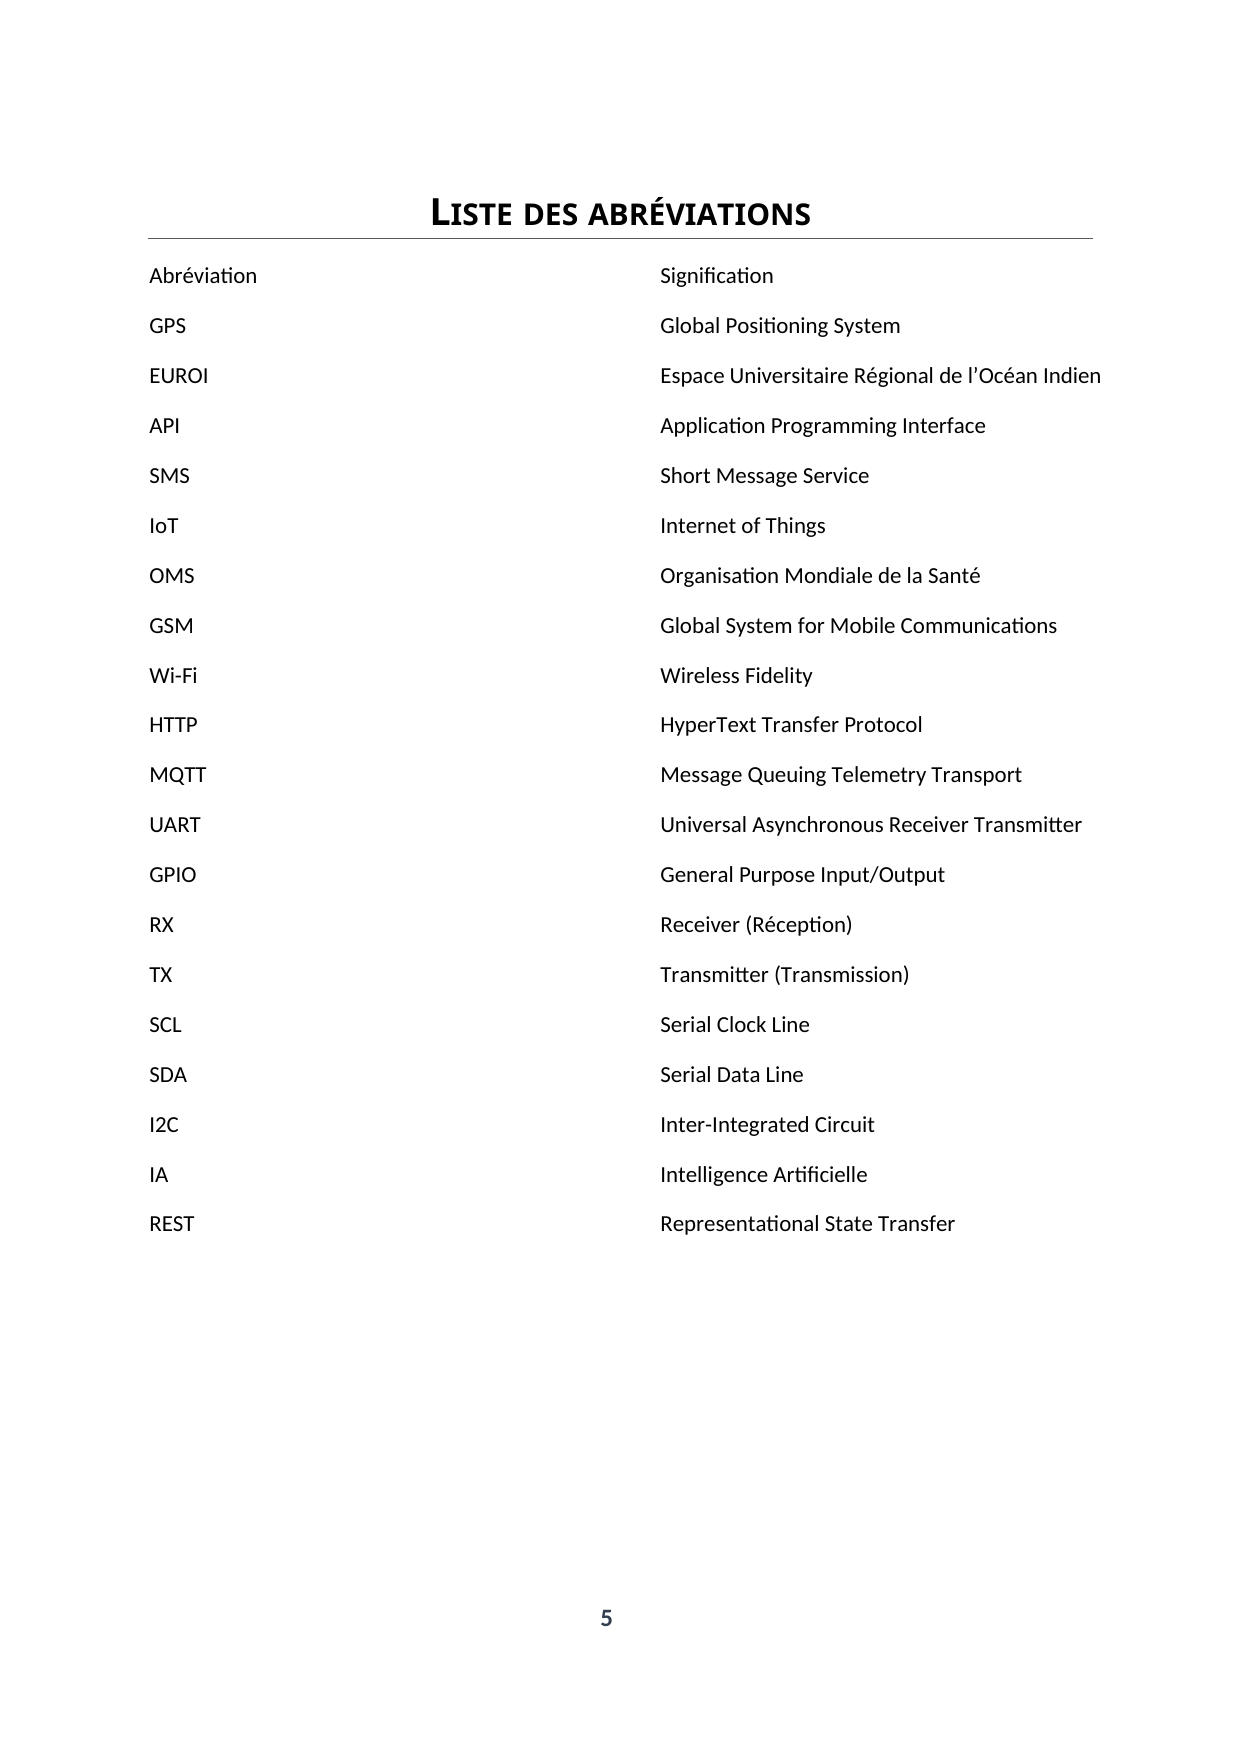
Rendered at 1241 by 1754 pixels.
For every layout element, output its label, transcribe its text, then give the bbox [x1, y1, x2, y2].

table_cell General Purpose Input/Output [659, 859, 1157, 909]
table_cell Receiver (Réception) [659, 909, 1157, 958]
table_cell Inter-Integrated Circuit [659, 1108, 1157, 1158]
table_cell Universal Asynchronous Receiver Transmitter [659, 809, 1157, 859]
table_cell MQTT [148, 759, 658, 809]
subtitle Liste des abréviations [148, 185, 1093, 238]
table_cell Transmitter (Transmission) [659, 959, 1157, 1008]
table_cell Representational State Transfer [659, 1208, 1157, 1258]
table_header Abréviation [148, 260, 658, 310]
table_cell GPIO [148, 859, 658, 909]
table_cell HTTP [148, 709, 658, 759]
table_cell UART [148, 809, 658, 859]
table_cell GPS [148, 310, 658, 360]
table_cell Intelligence Artificielle [659, 1158, 1157, 1208]
table_cell REST [148, 1208, 658, 1258]
table_cell API [148, 410, 658, 459]
table_cell Global System for Mobile Communications [659, 609, 1157, 659]
table_cell I2C [148, 1108, 658, 1158]
table_cell Wi-Fi [148, 659, 658, 709]
table_cell Serial Clock Line [659, 1009, 1157, 1058]
table_cell SCL [148, 1009, 658, 1058]
table_cell Message Queuing Telemetry Transport [659, 759, 1157, 809]
table_cell Organisation Mondiale de la Santé [659, 559, 1157, 609]
table_cell Short Message Service [659, 460, 1157, 509]
table_cell TX [148, 959, 658, 1008]
table_cell SMS [148, 460, 658, 509]
table_cell OMS [148, 559, 658, 609]
table_cell IA [148, 1158, 658, 1208]
table_cell IoT [148, 510, 658, 559]
table_cell GSM [148, 609, 658, 659]
table_cell SDA [148, 1058, 658, 1108]
table_cell Espace Universitaire Régional de l’Océan Indien [659, 360, 1157, 410]
table_cell Internet of Things [659, 510, 1157, 559]
table_cell Serial Data Line [659, 1058, 1157, 1108]
table_cell EUROI [148, 360, 658, 410]
table_cell HyperText Transfer Protocol [659, 709, 1157, 759]
table_cell Wireless Fidelity [659, 659, 1157, 709]
table_header Signification [659, 260, 1157, 310]
table_cell Application Programming Interface [659, 410, 1157, 459]
table_cell RX [148, 909, 658, 958]
table_cell Global Positioning System [659, 310, 1157, 360]
